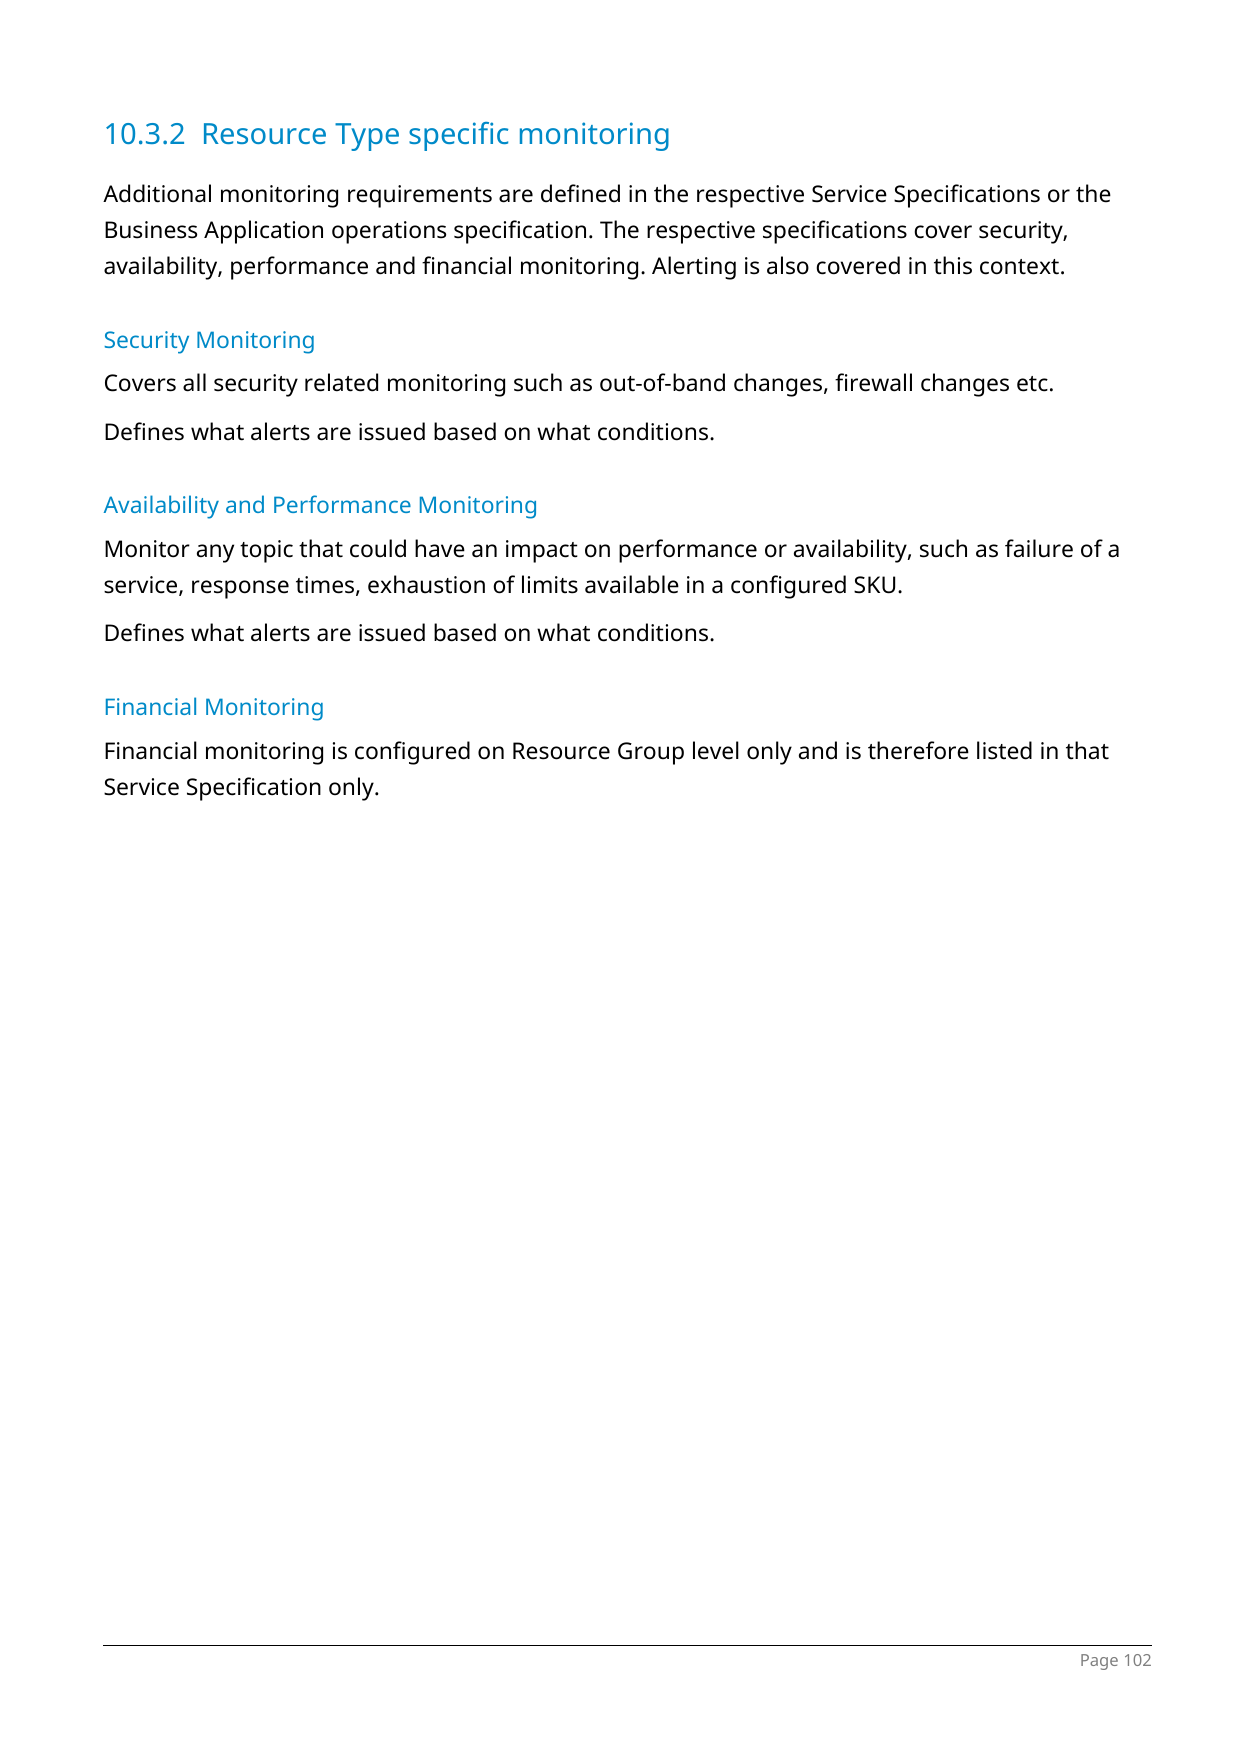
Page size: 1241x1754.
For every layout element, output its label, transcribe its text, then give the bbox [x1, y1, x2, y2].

text Financial monitoring is configured on Resource Group level only and is therefore listed in that Service Specification only. [103, 734, 1152, 802]
subtitle Financial Monitoring [103, 691, 1152, 722]
text Defines what alerts are issued based on what conditions. [103, 617, 1152, 649]
subtitle Security Monitoring [103, 324, 1152, 355]
text Monitor any topic that could have an impact on performance or availability, such as failure of a service, response times, exhaustion of limits available in a configured SKU. [103, 533, 1152, 600]
text Additional monitoring requirements are defined in the respective Service Specifications or the Business Application operations specification. The respective specifications cover security, availability, performance and financial monitoring. Alerting is also covered in this context. [103, 178, 1152, 281]
text Defines what alerts are issued based on what conditions. [103, 416, 1152, 447]
subtitle Availability and Performance Monitoring [103, 489, 1152, 521]
text Covers all security related monitoring such as out-of-band changes, firewall changes etc. [103, 367, 1152, 399]
subtitle Resource Type specific monitoring [103, 114, 1152, 153]
